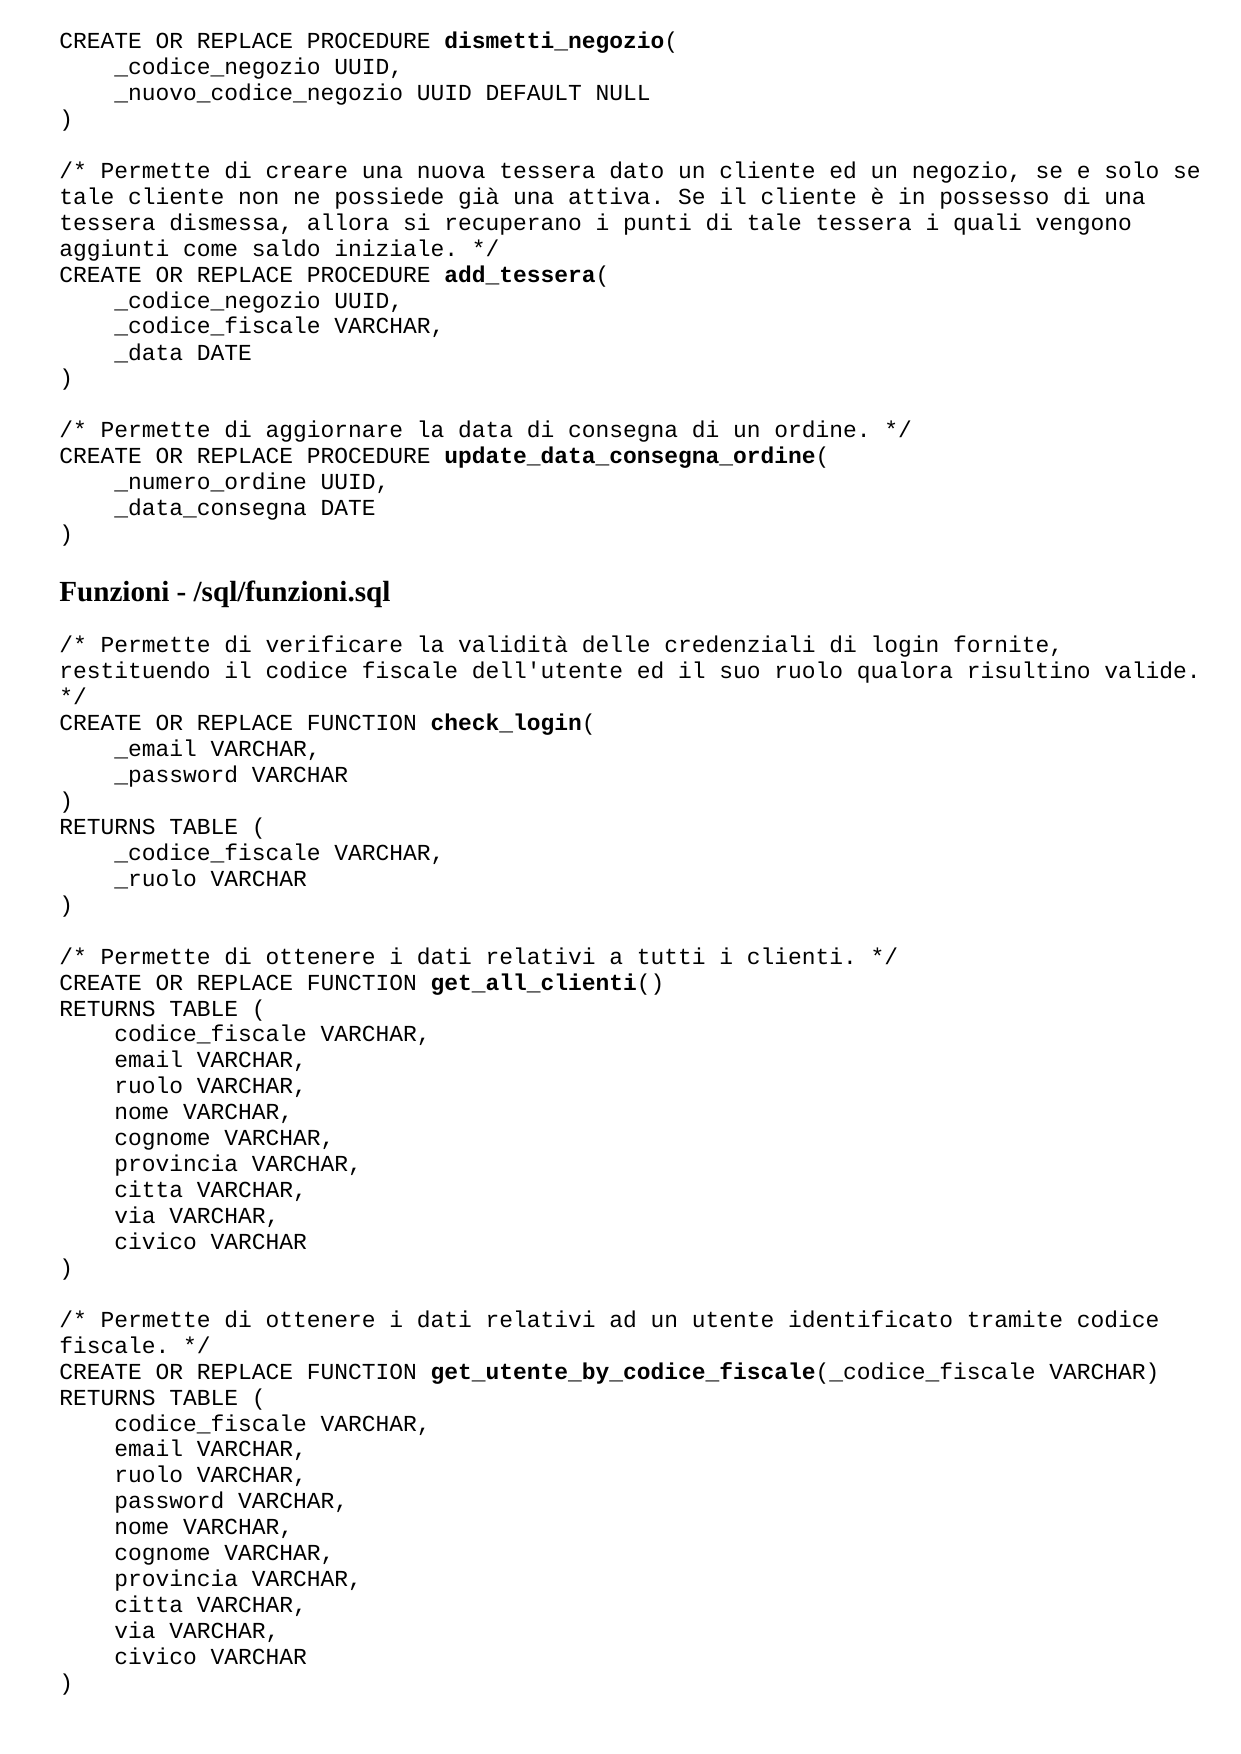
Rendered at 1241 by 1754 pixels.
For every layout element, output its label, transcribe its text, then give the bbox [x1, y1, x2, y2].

text _data_consegna DATE [59, 496, 1211, 522]
text CREATE OR REPLACE FUNCTION get_utente_by_codice_fiscale(_codice_fiscale VARCHAR) [59, 1360, 1211, 1386]
text ) [59, 789, 1211, 815]
text /* Permette di creare una nuova tessera dato un cliente ed un negozio, se e solo se tale cliente non ne possiede già una attiva. Se il cliente è in possesso di una tessera dismessa, allora si recuperano i punti di tale tessera i quali vengono aggiunti come saldo iniziale. */ [59, 159, 1211, 263]
text ) [59, 893, 1211, 919]
text _data DATE [59, 341, 1211, 367]
text ) [59, 107, 1211, 133]
text codice_fiscale VARCHAR, [59, 1023, 1211, 1049]
text CREATE OR REPLACE FUNCTION check_login( [59, 712, 1211, 737]
text ) [59, 522, 1211, 548]
text _ruolo VARCHAR [59, 867, 1211, 893]
text _codice_fiscale VARCHAR, [59, 841, 1211, 867]
text ) [59, 1671, 1211, 1697]
text ruolo VARCHAR, [59, 1075, 1211, 1101]
text citta VARCHAR, [59, 1593, 1211, 1619]
text civico VARCHAR [59, 1230, 1211, 1256]
text ) [59, 367, 1211, 393]
text _numero_ordine UUID, [59, 471, 1211, 496]
text ruolo VARCHAR, [59, 1464, 1211, 1490]
text RETURNS TABLE ( [59, 997, 1211, 1023]
text cognome VARCHAR, [59, 1127, 1211, 1152]
text _codice_negozio UUID, [59, 56, 1211, 81]
text provincia VARCHAR, [59, 1152, 1211, 1178]
text email VARCHAR, [59, 1049, 1211, 1075]
text _codice_fiscale VARCHAR, [59, 315, 1211, 341]
text codice_fiscale VARCHAR, [59, 1412, 1211, 1438]
text /* Permette di verificare la validità delle credenziali di login fornite, restituendo il codice fiscale dell'utente ed il suo ruolo qualora risultino valide. */ [59, 634, 1211, 712]
text CREATE OR REPLACE FUNCTION get_all_clienti() [59, 971, 1211, 997]
text civico VARCHAR [59, 1645, 1211, 1671]
text /* Permette di ottenere i dati relativi a tutti i clienti. */ [59, 945, 1211, 971]
text /* Permette di ottenere i dati relativi ad un utente identificato tramite codice fiscale. */ [59, 1308, 1211, 1360]
text via VARCHAR, [59, 1204, 1211, 1230]
text provincia VARCHAR, [59, 1567, 1211, 1593]
text /* Permette di aggiornare la data di consegna di un ordine. */ [59, 419, 1211, 444]
text cognome VARCHAR, [59, 1542, 1211, 1567]
text password VARCHAR, [59, 1490, 1211, 1516]
text email VARCHAR, [59, 1438, 1211, 1464]
text _email VARCHAR, [59, 737, 1211, 763]
text CREATE OR REPLACE PROCEDURE add_tessera( [59, 263, 1211, 289]
text citta VARCHAR, [59, 1178, 1211, 1204]
text _codice_negozio UUID, [59, 289, 1211, 315]
text _nuovo_codice_negozio UUID DEFAULT NULL [59, 81, 1211, 107]
text CREATE OR REPLACE PROCEDURE dismetti_negozio( [59, 29, 1211, 56]
text RETURNS TABLE ( [59, 815, 1211, 841]
text CREATE OR REPLACE PROCEDURE update_data_consegna_ordine( [59, 444, 1211, 471]
text RETURNS TABLE ( [59, 1386, 1211, 1412]
text nome VARCHAR, [59, 1516, 1211, 1542]
text nome VARCHAR, [59, 1101, 1211, 1127]
text Funzioni - /sql/funzioni.sql [59, 574, 1211, 608]
text via VARCHAR, [59, 1619, 1211, 1645]
text _password VARCHAR [59, 763, 1211, 789]
text ) [59, 1256, 1211, 1282]
